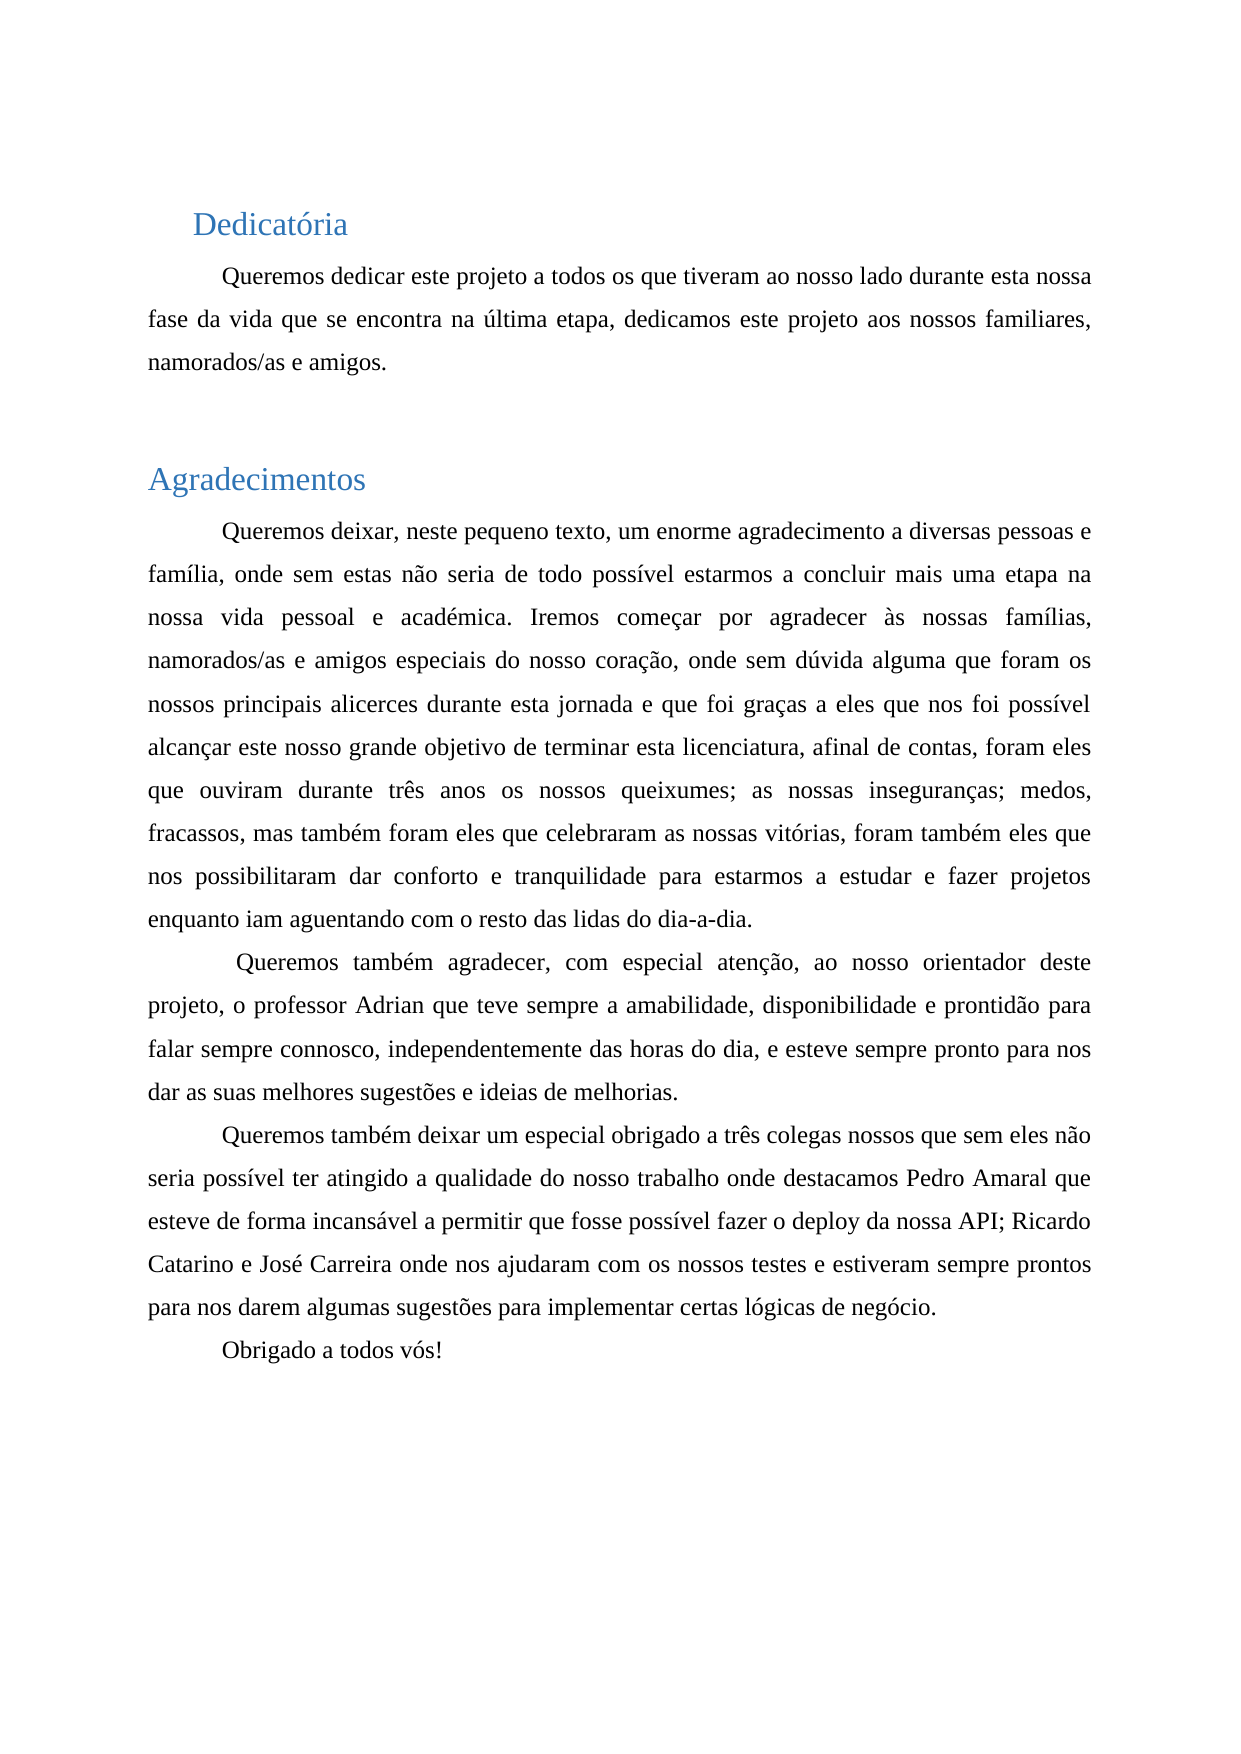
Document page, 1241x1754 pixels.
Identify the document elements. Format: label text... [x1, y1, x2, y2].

text Queremos também agradecer, com especial atenção, ao nosso orientador deste projeto, o professor Adrian que teve sempre a amabilidade, disponibilidade e prontidão para falar sempre connosco, independentemente das horas do dia, e esteve sempre pronto para nos dar as suas melhores sugestões e ideias de melhorias. [148, 947, 1092, 1106]
text Obrigado a todos vós! [148, 1336, 1092, 1364]
text Queremos também deixar um especial obrigado a três colegas nossos que sem eles não seria possível ter atingido a qualidade do nosso trabalho onde destacamos Pedro Amaral que esteve de forma incansável a permitir que fosse possível fazer o deploy da nossa API; Ricardo Catarino e José Carreira onde nos ajudaram com os nossos testes e estiveram sempre prontos para nos darem algumas sugestões para implementar certas lógicas de negócio. [148, 1120, 1092, 1321]
subtitle Agradecimentos [148, 459, 1092, 497]
text Queremos dedicar este projeto a todos os que tiveram ao nosso lado durante esta nossa fase da vida que se encontra na última etapa, dedicamos este projeto aos nossos familiares, namorados/as e amigos. [148, 261, 1092, 376]
text Queremos deixar, neste pequeno texto, um enorme agradecimento a diversas pessoas e família, onde sem estas não seria de todo possível estarmos a concluir mais uma etapa na nossa vida pessoal e académica. Iremos começar por agradecer às nossas famílias, namorados/as e amigos especiais do nosso coração, onde sem dúvida alguma que foram os nossos principais alicerces durante esta jornada e que foi graças a eles que nos foi possível alcançar este nosso grande objetivo de terminar esta licenciatura, afinal de contas, foram eles que ouviram durante três anos os nossos queixumes; as nossas inseguranças; medos, fracassos, mas também foram eles que celebraram as nossas vitórias, foram também eles que nos possibilitaram dar conforto e tranquilidade para estarmos a estudar e fazer projetos enquanto iam aguentando com o resto das lidas do dia-a-dia. [148, 516, 1092, 933]
subtitle Dedicatória [193, 204, 1092, 242]
